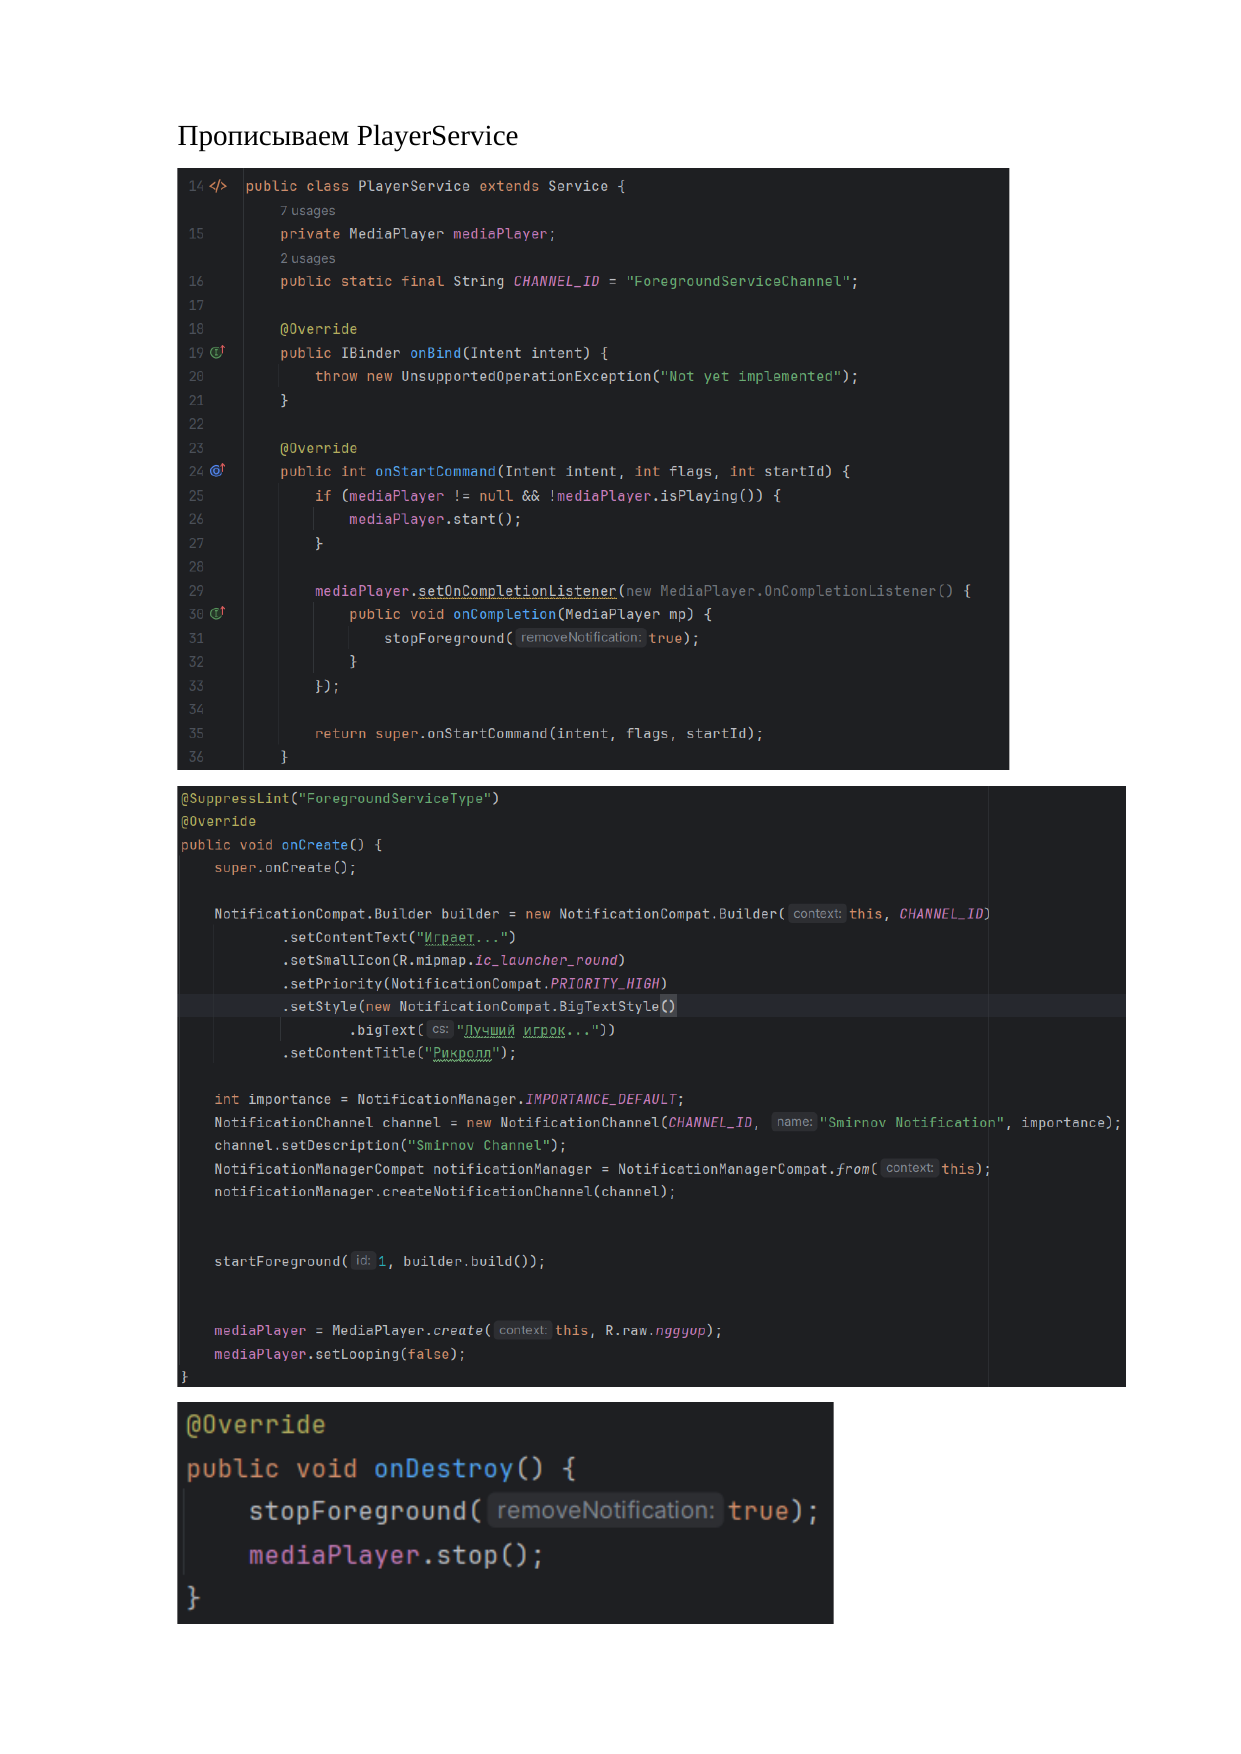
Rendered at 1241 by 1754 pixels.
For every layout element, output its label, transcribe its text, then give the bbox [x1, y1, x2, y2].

text Прописываем PlayerService [177, 118, 1152, 152]
picture [177, 1402, 834, 1624]
picture [177, 168, 1010, 770]
picture [177, 786, 1126, 1387]
